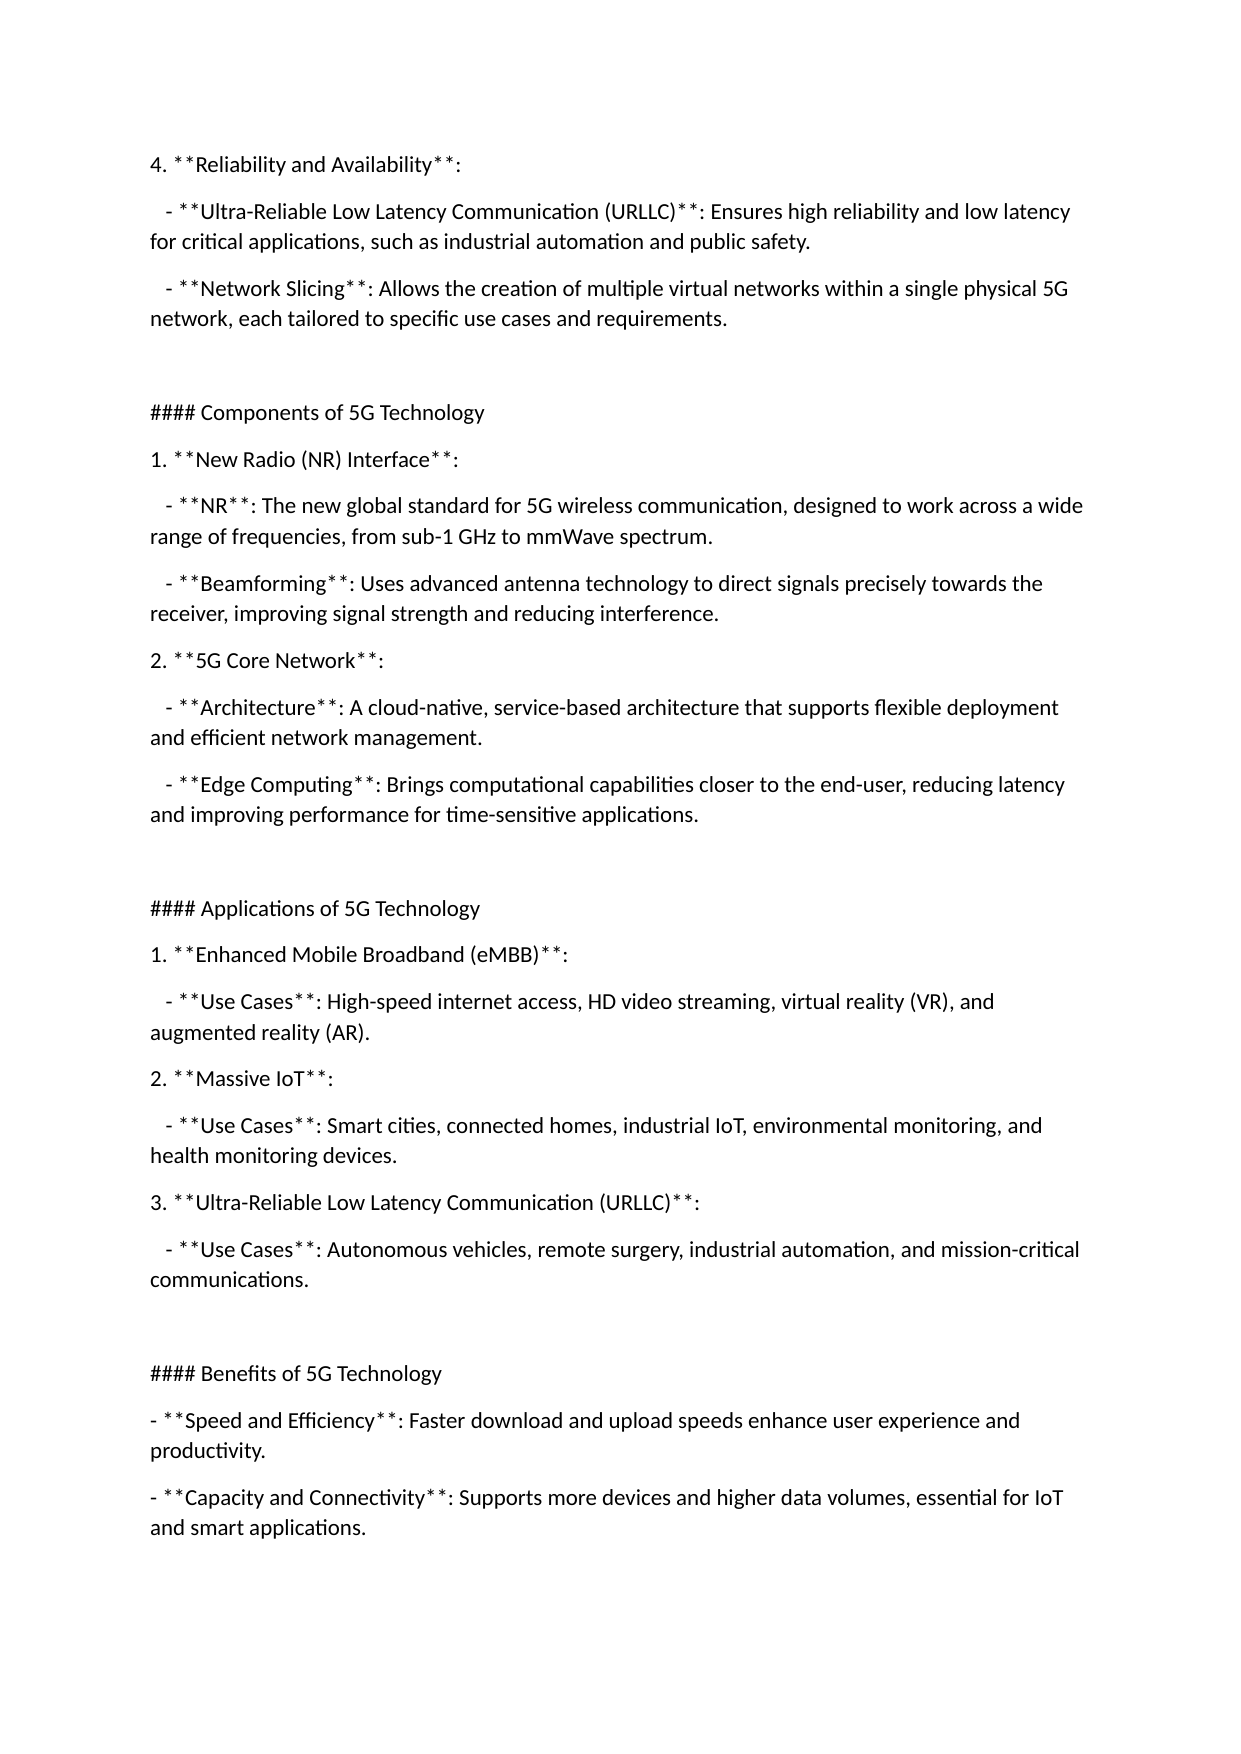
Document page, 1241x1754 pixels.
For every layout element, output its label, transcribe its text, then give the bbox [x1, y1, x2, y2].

text #### Applications of 5G Technology [150, 894, 1090, 922]
text - **Ultra-Reliable Low Latency Communication (URLLC)**: Ensures high reliability and low latency for critical applications, such as industrial automation and public safety. [150, 197, 1090, 255]
text 3. **Ultra-Reliable Low Latency Communication (URLLC)**: [150, 1188, 1090, 1217]
text - **NR**: The new global standard for 5G wireless communication, designed to work across a wide range of frequencies, from sub-1 GHz to mmWave spectrum. [150, 492, 1090, 550]
text - **Use Cases**: High-speed internet access, HD video streaming, virtual reality (VR), and augmented reality (AR). [150, 987, 1090, 1046]
text - **Capacity and Connectivity**: Supports more devices and higher data volumes, essential for IoT and smart applications. [150, 1483, 1090, 1542]
text #### Components of 5G Technology [150, 398, 1090, 426]
text #### Benefits of 5G Technology [150, 1359, 1090, 1387]
text - **Speed and Efficiency**: Faster download and upload speeds enhance user experience and productivity. [150, 1406, 1090, 1464]
text - **Network Slicing**: Allows the creation of multiple virtual networks within a single physical 5G network, each tailored to specific use cases and requirements. [150, 274, 1090, 332]
text 2. **Massive IoT**: [150, 1064, 1090, 1093]
text 4. **Reliability and Availability**: [150, 150, 1090, 178]
text - **Use Cases**: Autonomous vehicles, remote surgery, industrial automation, and mission-critical communications. [150, 1235, 1090, 1294]
text 1. **Enhanced Mobile Broadband (eMBB)**: [150, 941, 1090, 969]
text 1. **New Radio (NR) Interface**: [150, 445, 1090, 473]
text 2. **5G Core Network**: [150, 646, 1090, 674]
text - **Use Cases**: Smart cities, connected homes, industrial IoT, environmental monitoring, and health monitoring devices. [150, 1111, 1090, 1170]
text - **Architecture**: A cloud-native, service-based architecture that supports flexible deployment and efficient network management. [150, 693, 1090, 751]
text - **Beamforming**: Uses advanced antenna technology to direct signals precisely towards the receiver, improving signal strength and reducing interference. [150, 569, 1090, 627]
text - **Edge Computing**: Brings computational capabilities closer to the end-user, reducing latency and improving performance for time-sensitive applications. [150, 770, 1090, 828]
